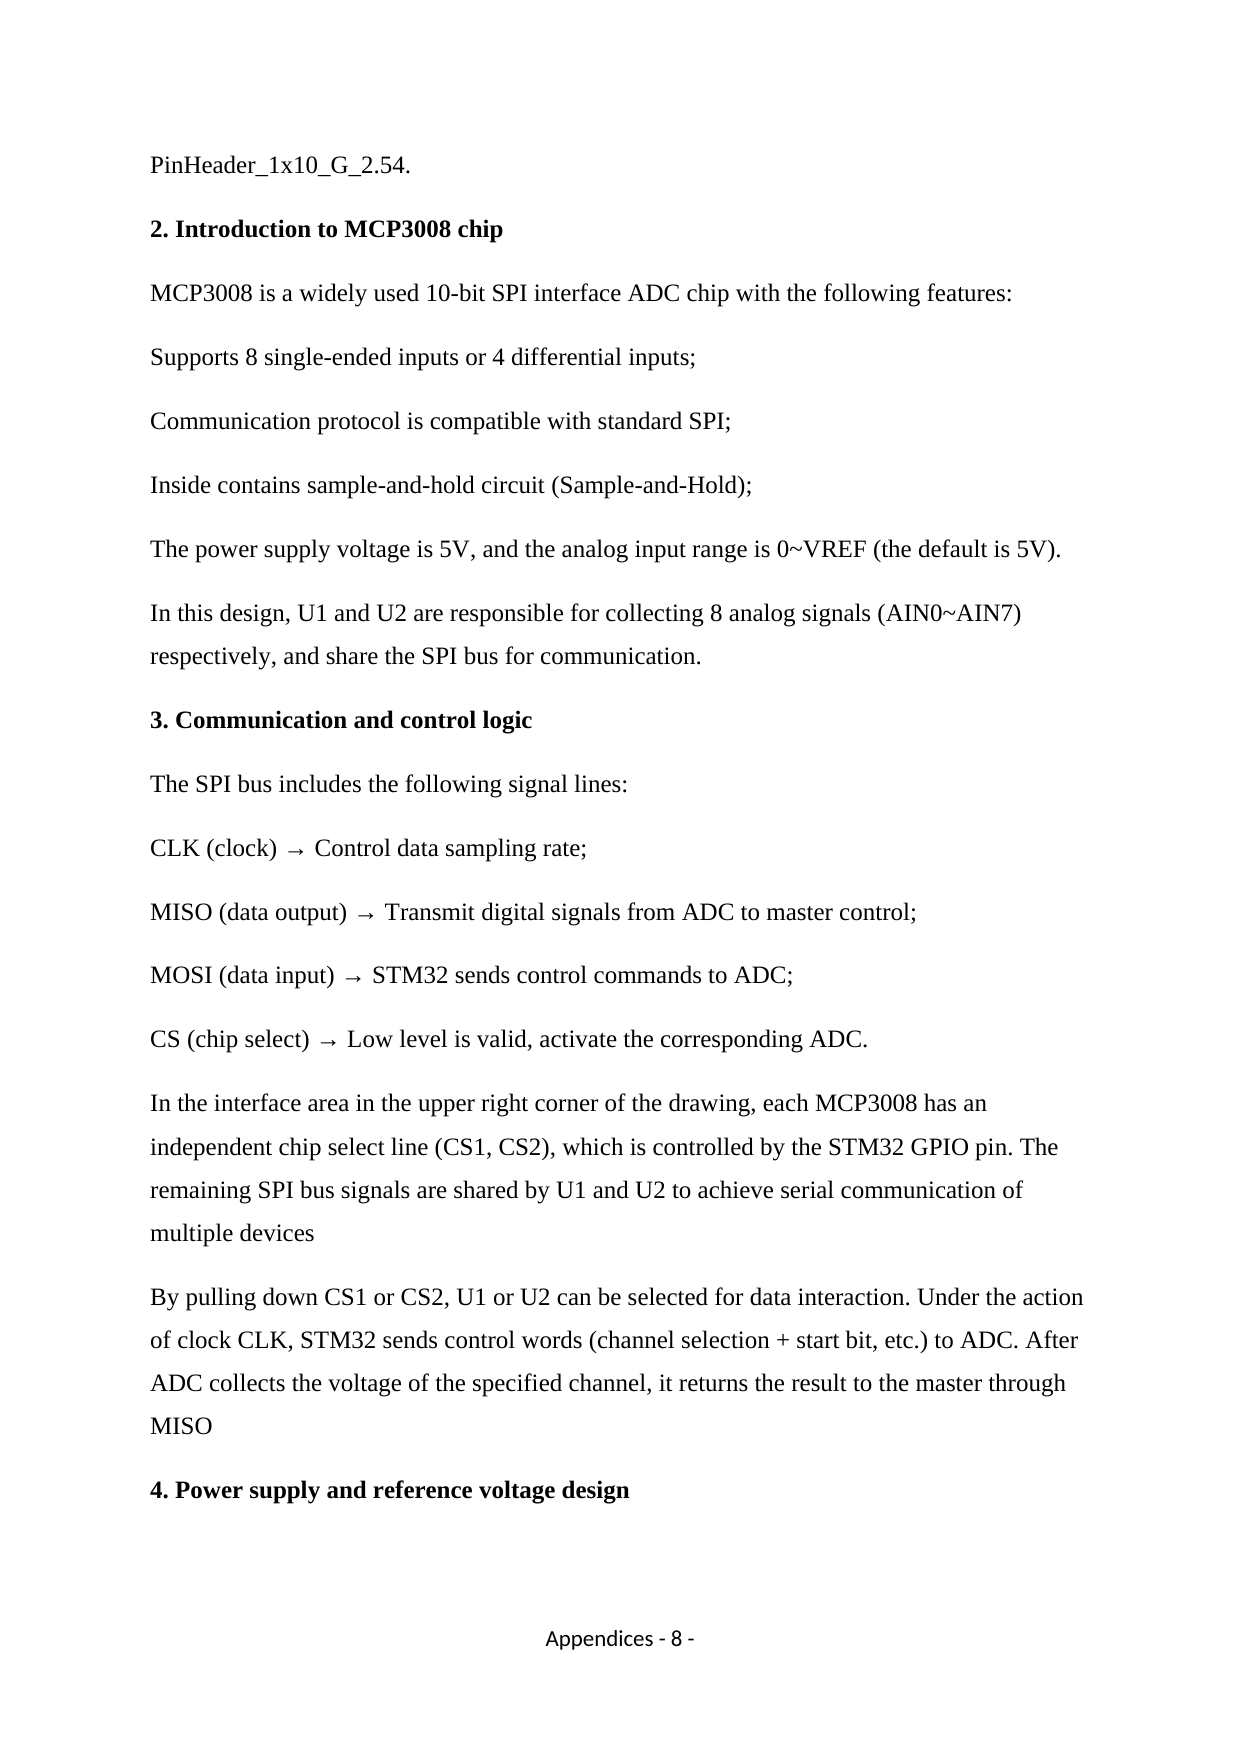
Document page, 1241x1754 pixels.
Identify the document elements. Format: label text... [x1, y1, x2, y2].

text CS (chip select) → Low level is valid, activate the corresponding ADC. [150, 1024, 1090, 1053]
text In this design, U1 and U2 are responsible for collecting 8 analog signals (AIN0~AIN7) respectively, and share the SPI bus for communication. [150, 598, 1090, 669]
text In the interface area in the upper right corner of the drawing, each MCP3008 has an independent chip select line (CS1, CS2), which is controlled by the STM32 GPIO pin. The remaining SPI bus signals are shared by U1 and U2 to achieve serial communication of multiple devices [150, 1088, 1090, 1247]
text The power supply voltage is 5V, and the analog input range is 0~VREF (the default is 5V). [150, 534, 1090, 562]
text MOSI (data input) → STM32 sends control commands to ADC; [150, 961, 1090, 989]
text 4. Power supply and reference voltage design [150, 1475, 1090, 1504]
text The SPI bus includes the following signal lines: [150, 769, 1090, 797]
text 3. Communication and control logic [150, 705, 1090, 733]
text MCP3008 is a widely used 10-bit SPI interface ADC chip with the following features: [150, 278, 1090, 307]
text Communication protocol is compatible with standard SPI; [150, 406, 1090, 434]
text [150, 150, 1090, 179]
text 2. Introduction to MCP3008 chip [150, 214, 1090, 243]
text Supports 8 single-ended inputs or 4 differential inputs; [150, 342, 1090, 371]
text By pulling down CS1 or CS2, U1 or U2 can be selected for data interaction. Under the action of clock CLK, STM32 sends control words (channel selection + start bit, etc.) to ADC. After ADC collects the voltage of the specified channel, it returns the result to the master through MISO [150, 1282, 1090, 1440]
text CLK (clock) → Control data sampling rate; [150, 833, 1090, 861]
text Inside contains sample-and-hold circuit (Sample-and-Hold); [150, 470, 1090, 498]
text MISO (data output) → Transmit digital signals from ADC to master control; [150, 897, 1090, 925]
